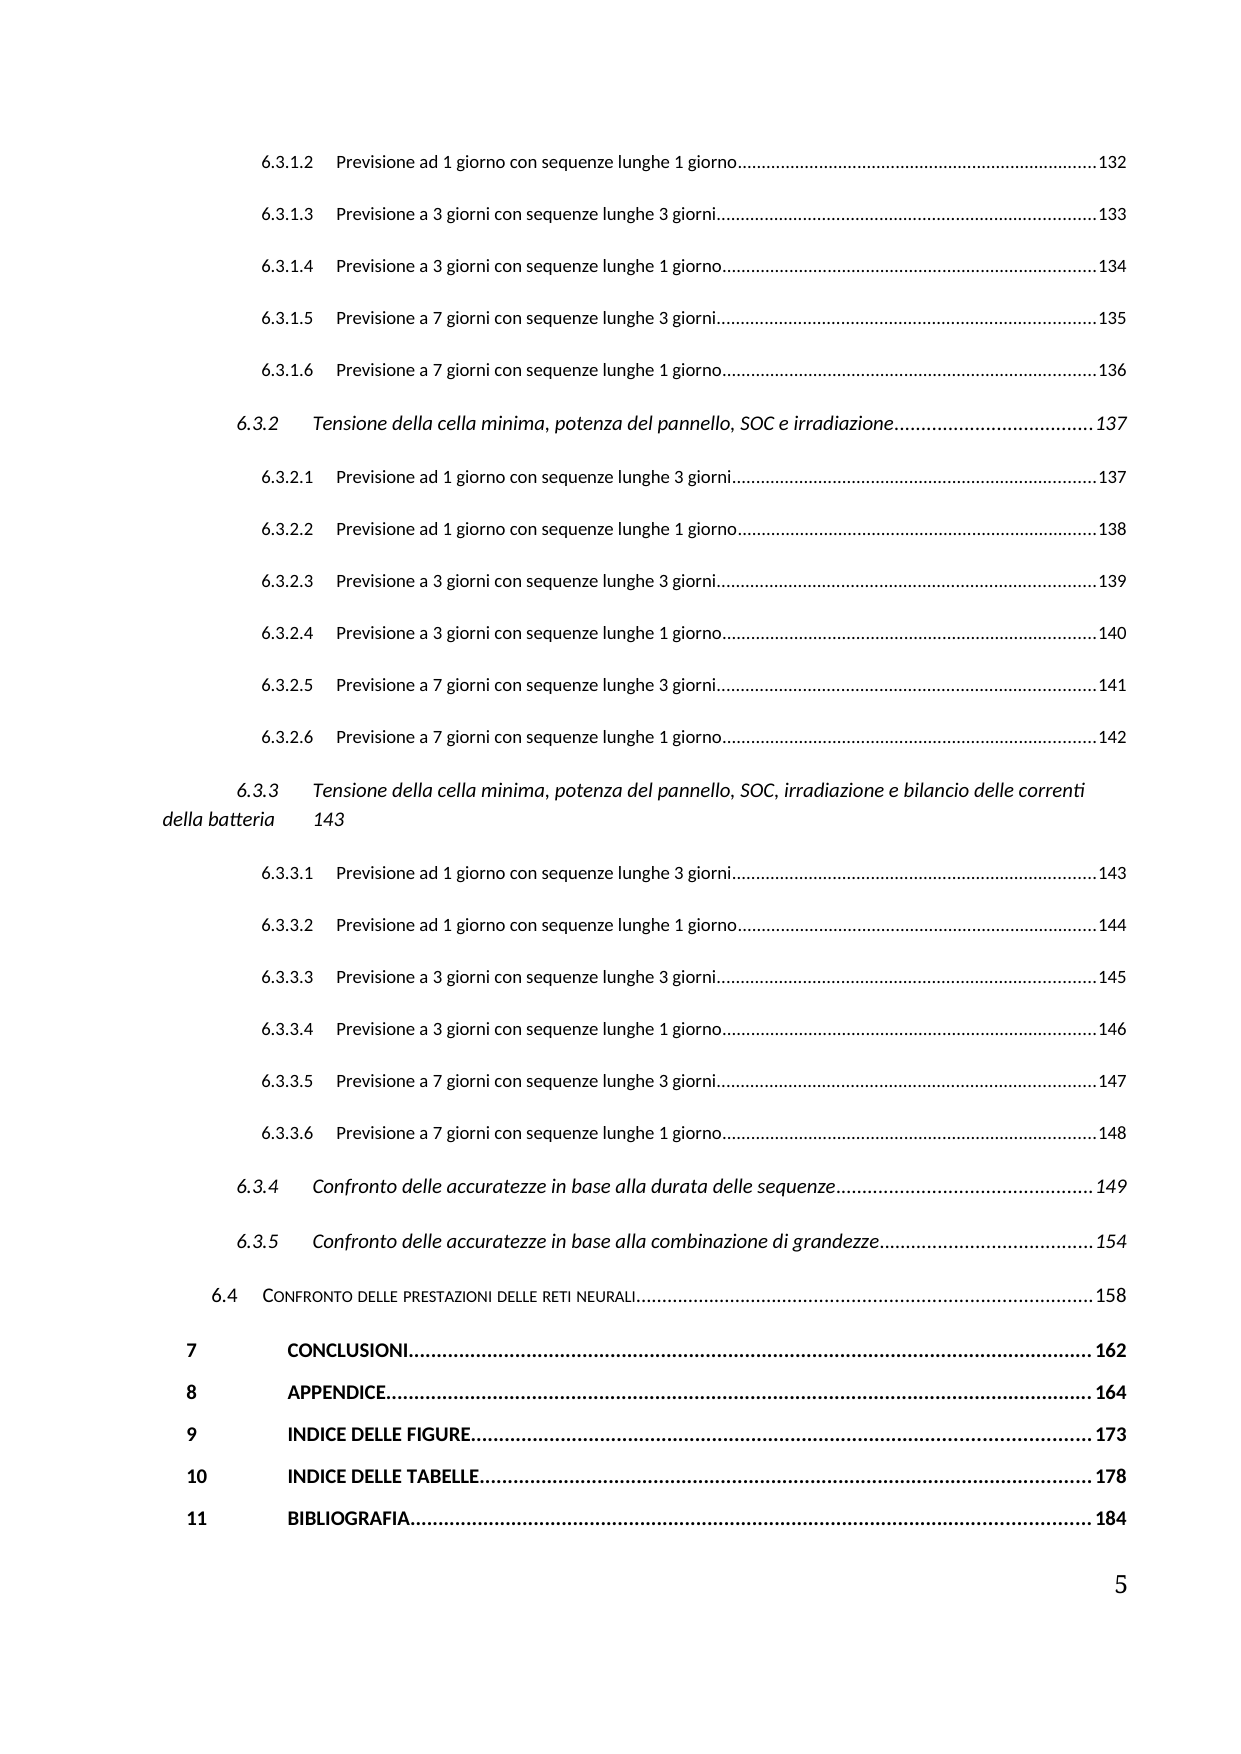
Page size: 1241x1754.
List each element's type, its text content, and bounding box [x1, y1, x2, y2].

text 6.3.2 Tensione della cella minima, potenza del pannello, SOC e irradiazione 137 [162, 410, 1128, 436]
text 6.3.1.6 Previsione a 7 giorni con sequenze lunghe 1 giorno 136 [187, 358, 1128, 381]
text 6.3.2.4 Previsione a 3 giorni con sequenze lunghe 1 giorno 140 [187, 621, 1128, 644]
text 6.3.2.3 Previsione a 3 giorni con sequenze lunghe 3 giorni 139 [187, 569, 1128, 592]
text 11 Bibliografia 184 [112, 1505, 1128, 1531]
text 6.3.4 Confronto delle accuratezze in base alla durata delle sequenze 149 [162, 1173, 1128, 1199]
text 6.4 Confronto delle prestazioni delle reti neurali 158 [137, 1282, 1128, 1308]
text 6.3.1.4 Previsione a 3 giorni con sequenze lunghe 1 giorno 134 [187, 254, 1128, 277]
text 6.3.2.1 Previsione ad 1 giorno con sequenze lunghe 3 giorni 137 [187, 465, 1128, 488]
text 6.3.1.2 Previsione ad 1 giorno con sequenze lunghe 1 giorno 132 [187, 150, 1128, 173]
text 6.3.5 Confronto delle accuratezze in base alla combinazione di grandezze 154 [162, 1228, 1128, 1253]
text 6.3.1.5 Previsione a 7 giorni con sequenze lunghe 3 giorni 135 [187, 306, 1128, 329]
text 6.3.2.5 Previsione a 7 giorni con sequenze lunghe 3 giorni 141 [187, 673, 1128, 696]
text 6.3.1.3 Previsione a 3 giorni con sequenze lunghe 3 giorni 133 [187, 202, 1128, 225]
text 7 Conclusioni 162 [112, 1337, 1128, 1362]
text 6.3.2.2 Previsione ad 1 giorno con sequenze lunghe 1 giorno 138 [187, 517, 1128, 540]
text 6.3.3.4 Previsione a 3 giorni con sequenze lunghe 1 giorno 146 [187, 1017, 1128, 1040]
text 6.3.2.6 Previsione a 7 giorni con sequenze lunghe 1 giorno 142 [187, 725, 1128, 748]
text 8 Appendice 164 [112, 1379, 1128, 1404]
text 6.3.3.2 Previsione ad 1 giorno con sequenze lunghe 1 giorno 144 [187, 913, 1128, 936]
text 6.3.3 Tensione della cella minima, potenza del pannello, SOC, irradiazione e bilancio delle correnti della batteria 143 [162, 777, 1128, 832]
text 6.3.3.5 Previsione a 7 giorni con sequenze lunghe 3 giorni 147 [187, 1069, 1128, 1092]
text 10 Indice delle tabelle 178 [112, 1463, 1128, 1489]
text 6.3.3.1 Previsione ad 1 giorno con sequenze lunghe 3 giorni 143 [187, 861, 1128, 884]
text 6.3.3.3 Previsione a 3 giorni con sequenze lunghe 3 giorni 145 [187, 965, 1128, 988]
text 9 Indice delle figure 173 [112, 1421, 1128, 1447]
text 6.3.3.6 Previsione a 7 giorni con sequenze lunghe 1 giorno 148 [187, 1121, 1128, 1144]
